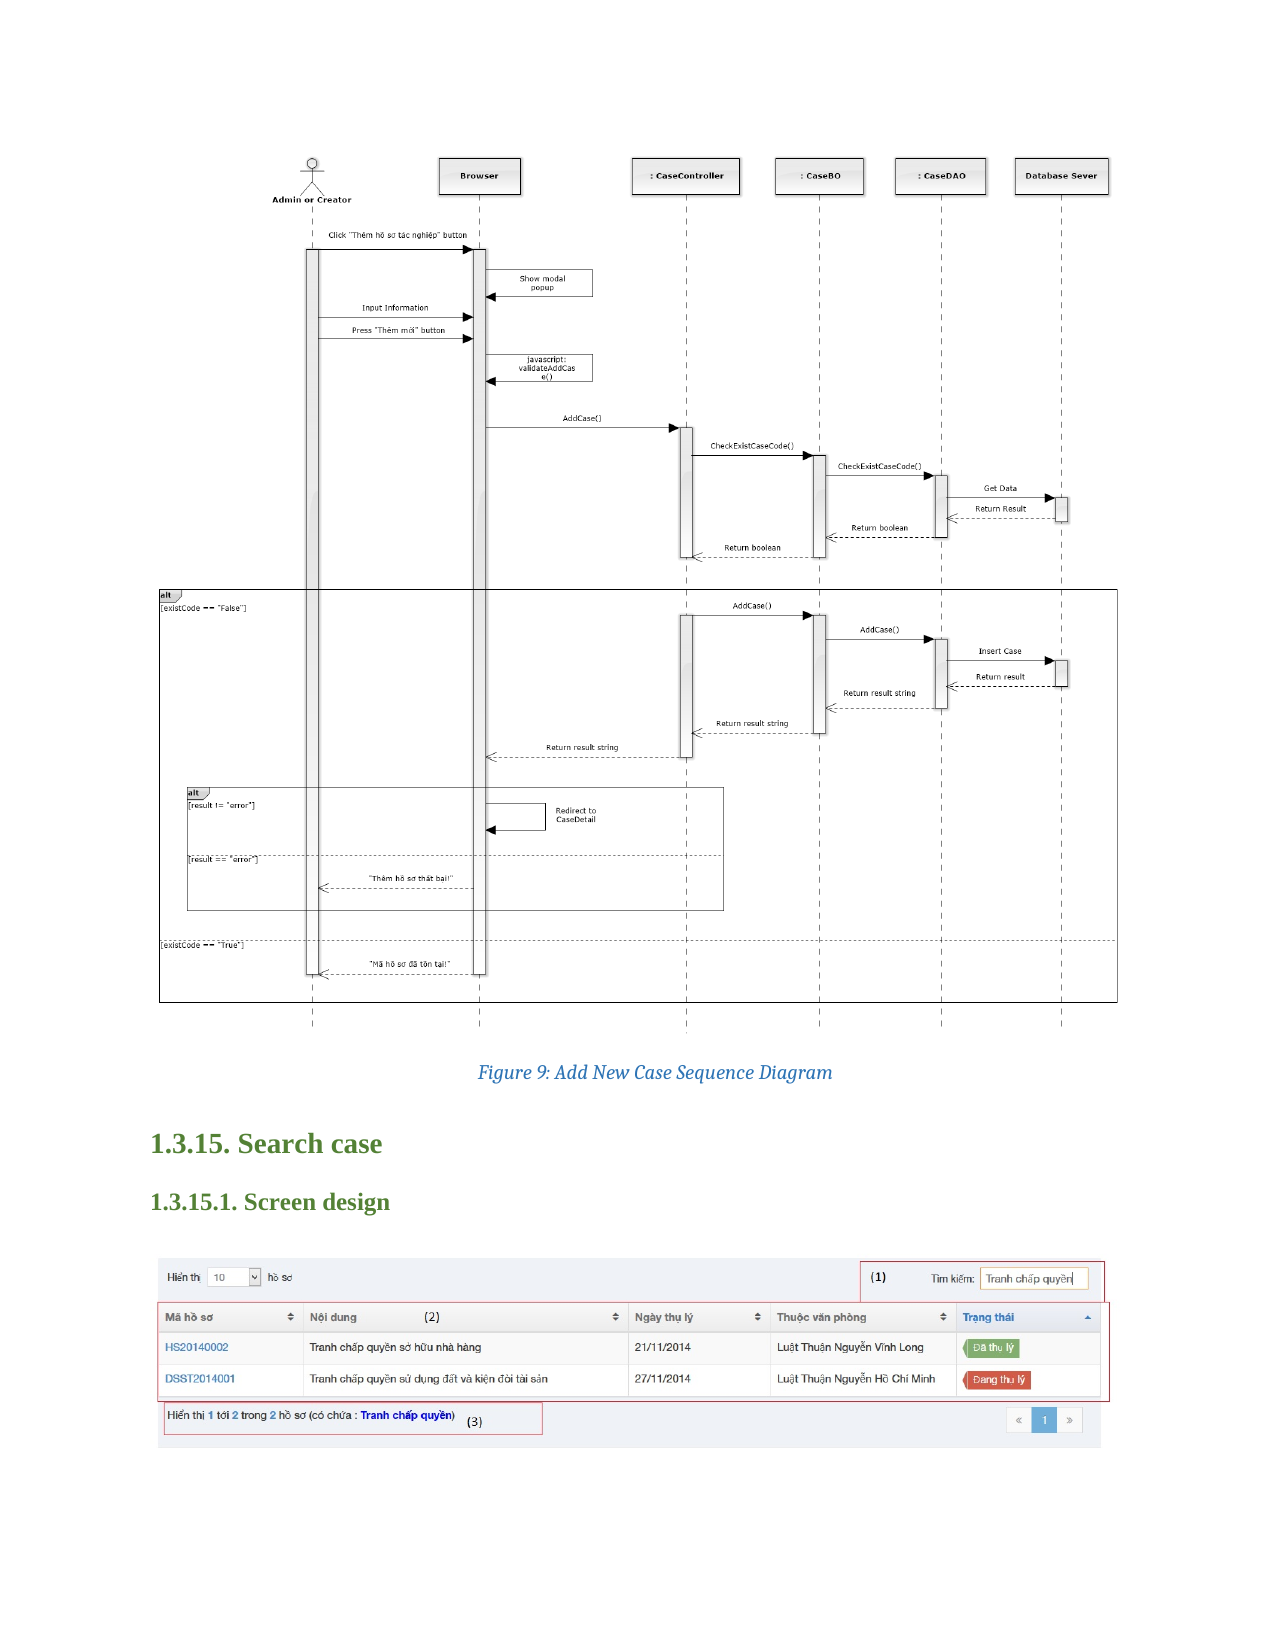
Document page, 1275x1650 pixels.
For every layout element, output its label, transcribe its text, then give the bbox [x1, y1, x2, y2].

subtitle Search case [150, 1126, 1125, 1160]
picture [150, 150, 1125, 1042]
picture [150, 1242, 1125, 1460]
subtitle Screen design [150, 1187, 1125, 1216]
